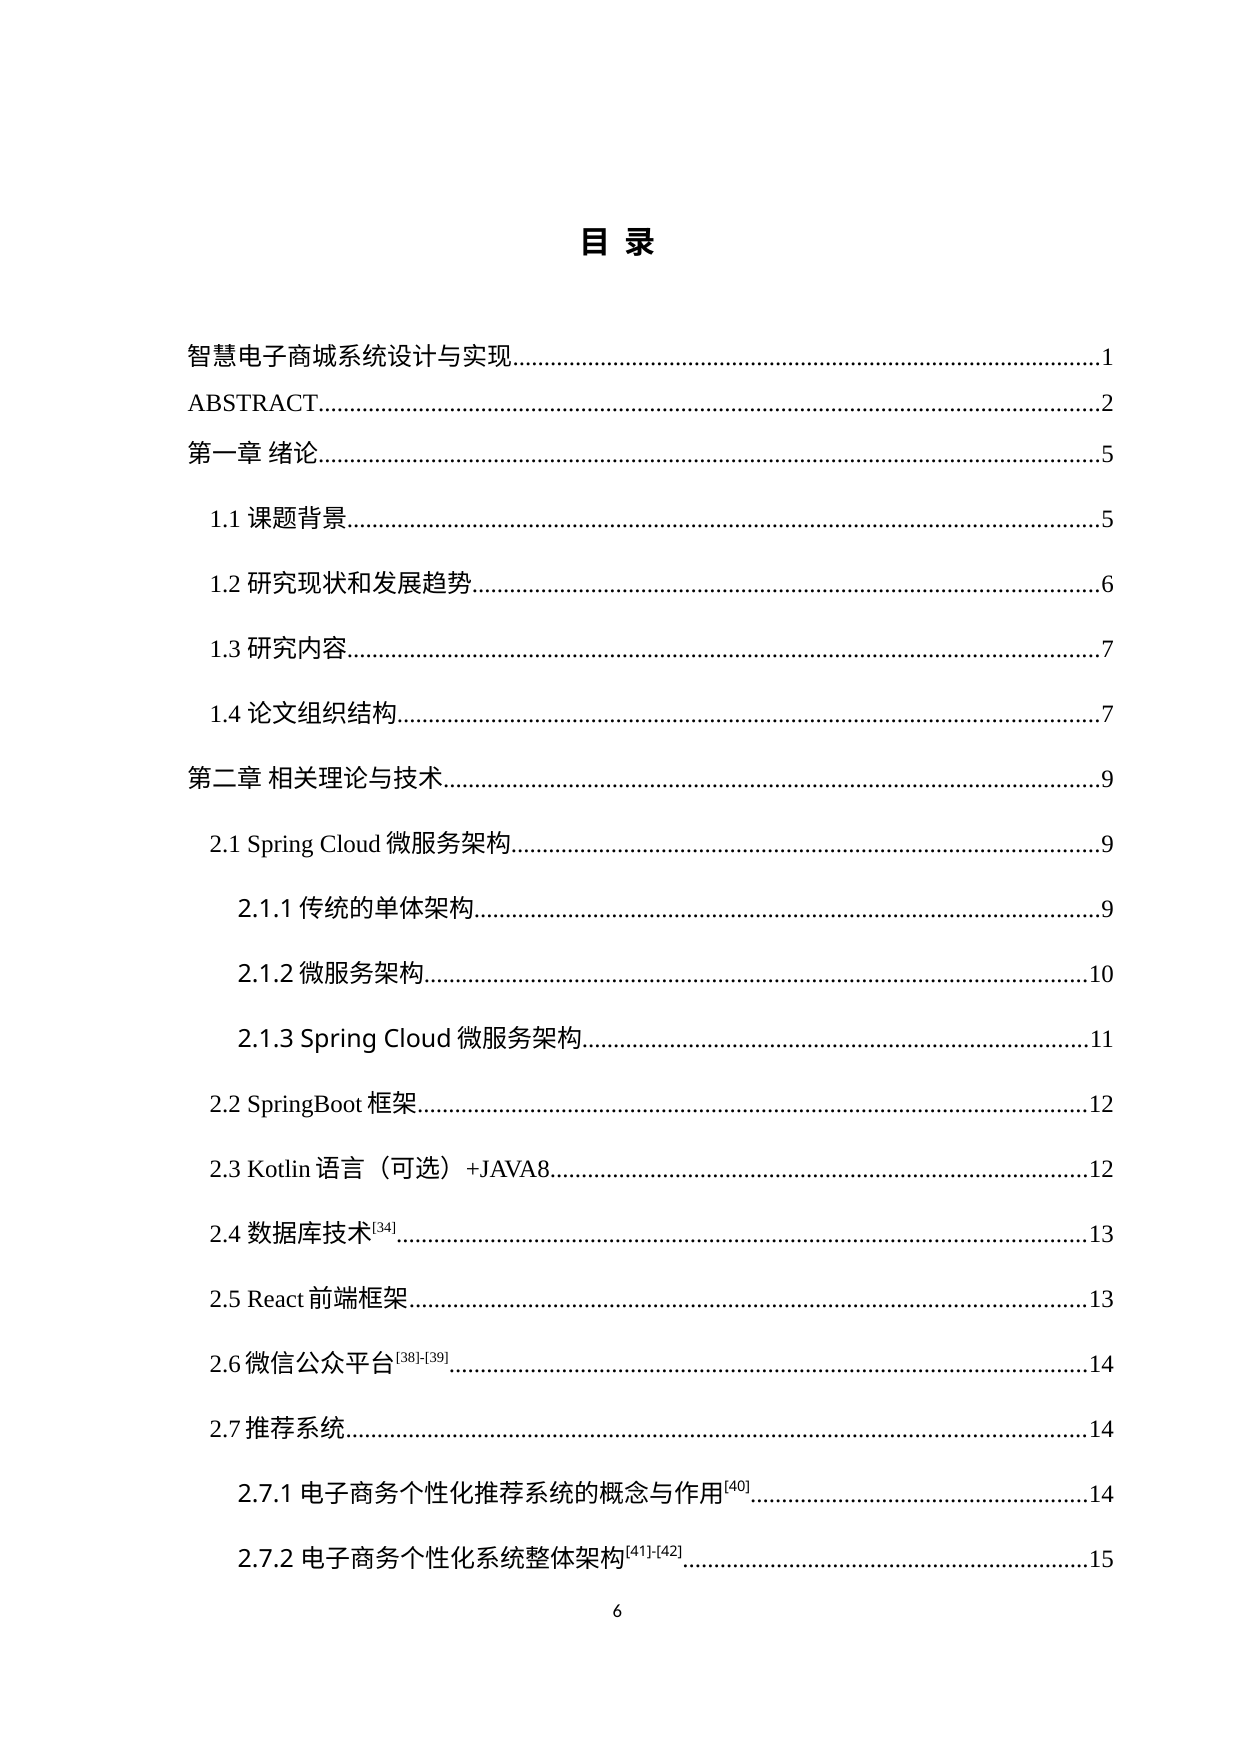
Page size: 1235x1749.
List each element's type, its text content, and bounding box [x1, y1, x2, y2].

text 2.1.2微服务架构 10 [187, 939, 1047, 1004]
text 2.4 数据库技术[34] 13 [187, 1199, 1047, 1264]
text 2.6微信公众平台[38]-[39] 14 [187, 1329, 1047, 1394]
text 2.7.1电子商务个性化推荐系统的概念与作用[40] 14 [187, 1459, 1047, 1524]
text 1.3 研究内容 7 [187, 614, 1047, 679]
text 2.1.1传统的单体架构 9 [187, 874, 1047, 939]
text 2.5 React前端框架 13 [187, 1264, 1047, 1329]
text 2.3 Kotlin语言（可选）+JAVA8 12 [187, 1134, 1047, 1199]
text 1.2 研究现状和发展趋势 6 [187, 549, 1047, 614]
text 目 录 [187, 208, 1047, 273]
text 2.2 SpringBoot框架 12 [187, 1069, 1047, 1134]
text 2.7.2 电子商务个性化系统整体架构[41]-[42] 15 [187, 1524, 1047, 1589]
text 2.1 Spring Cloud微服务架构 9 [187, 809, 1047, 874]
text 2.7推荐系统 14 [187, 1394, 1047, 1459]
text ABSTRACT 2 [187, 387, 1047, 419]
text 1.1 课题背景 5 [187, 484, 1047, 549]
text 第二章 相关理论与技术 9 [187, 744, 1047, 809]
text 智慧电子商城系统设计与实现 1 [187, 322, 1047, 387]
text 第一章 绪论 5 [187, 419, 1047, 484]
text 2.1.3 Spring Cloud微服务架构 11 [187, 1004, 1047, 1069]
text 1.4 论文组织结构 7 [187, 679, 1047, 744]
